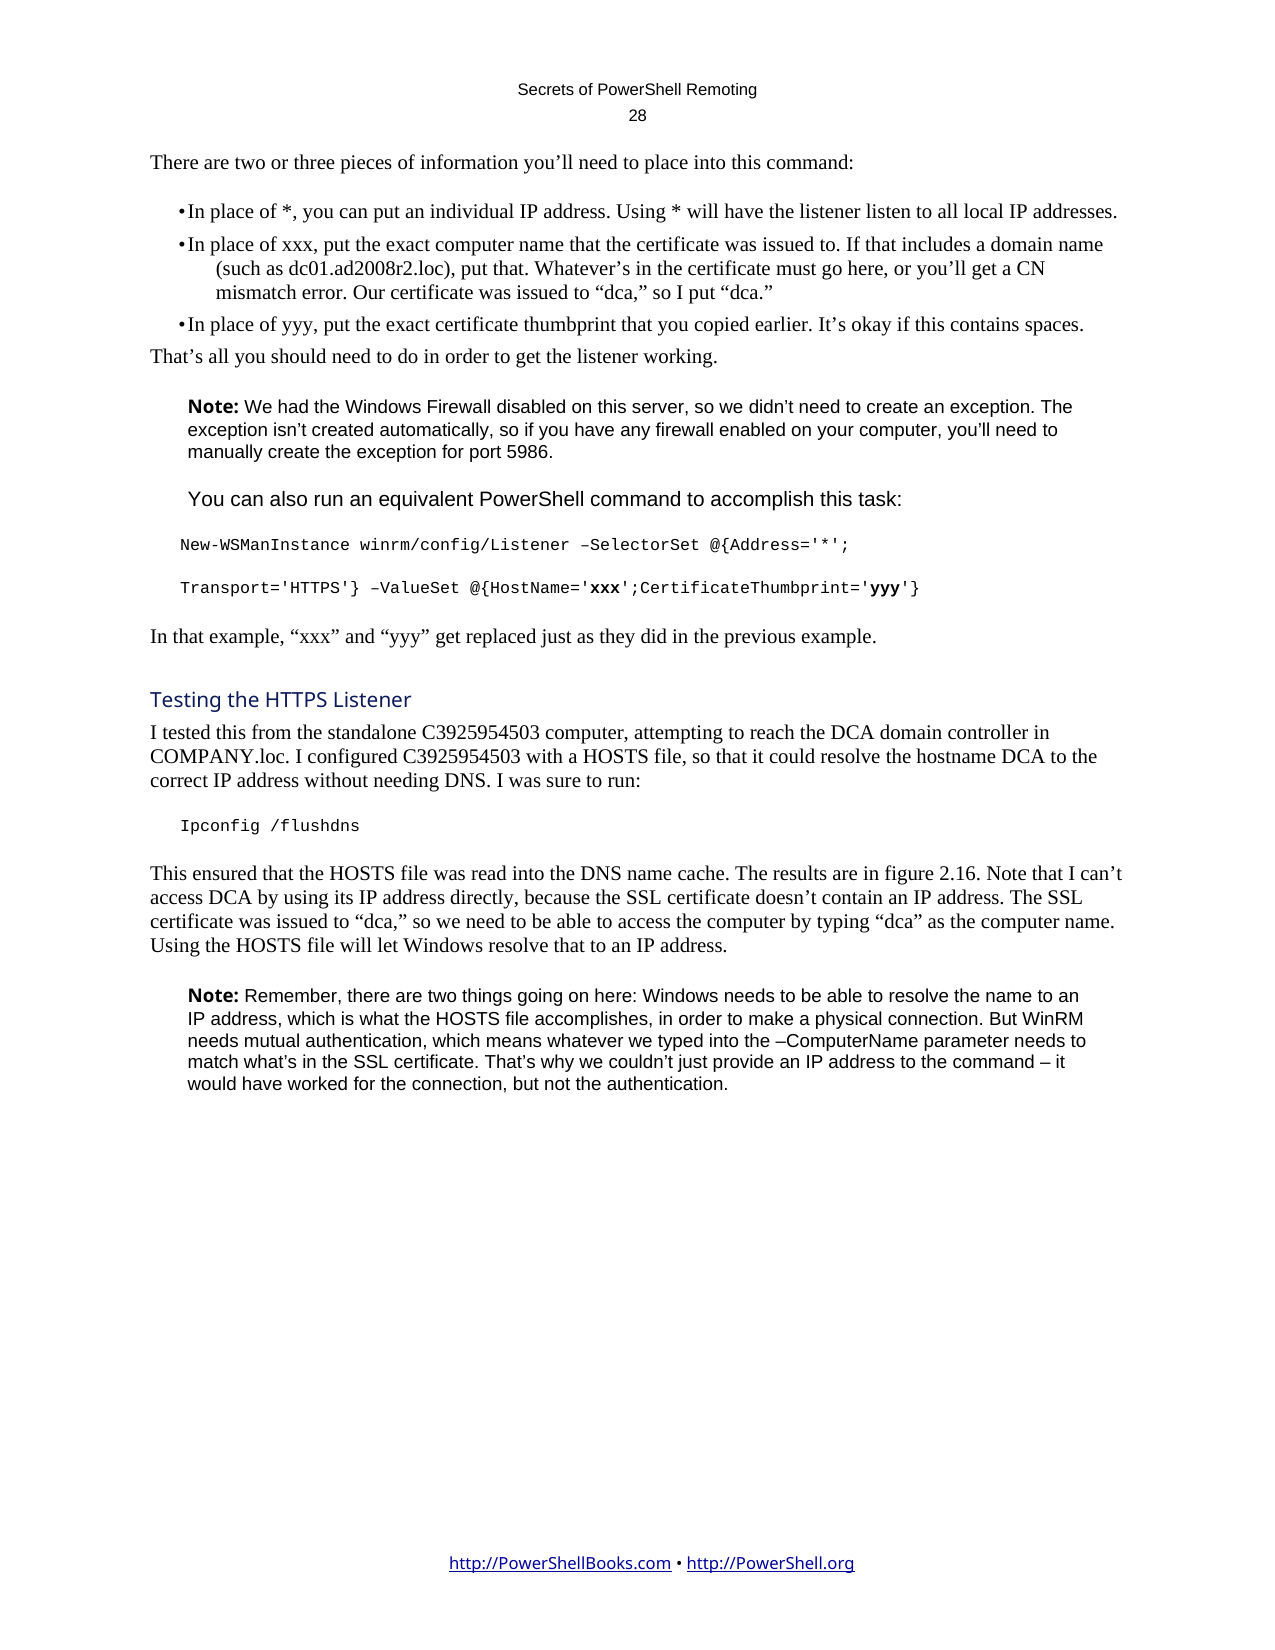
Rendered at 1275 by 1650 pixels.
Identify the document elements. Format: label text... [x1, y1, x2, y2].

text This ensured that the HOSTS file was read into the DNS name cache. The results are in figure 2.16. Note that I can’t access DCA by using its IP address directly, because the SSL certificate doesn’t contain an IP address. The SSL certificate was issued to “dca,” so we need to be able to access the computer by typing “dca” as the computer name. Using the HOSTS file will let Windows resolve that to an IP address. [150, 861, 1125, 957]
list In place of xxx, put the exact computer name that the certificate was issued to. If that includes a domain name (such as dc01.ad2008r2.loc), put that. Whatever’s in the certificate must go here, or you’ll get a CN mismatch error. Our certificate was issued to “dca,” so I put “dca.” [178, 231, 1125, 304]
text New-WSManInstance winrm/config/Listener –SelectorSet @{Address='*'; [180, 536, 1125, 555]
text There are two or three pieces of information you’ll need to place into this command: [150, 150, 1125, 174]
text Transport='HTTPS'} –ValueSet @{HostName='xxx';CertificateThumbprint='yyy'} [180, 580, 1125, 599]
text Note: We had the Windows Firewall disabled on this server, so we didn’t need to create an exception. The exception isn’t created automatically, so if you have any firewall enabled on your computer, you’ll need to manually create the exception for port 5986. [187, 393, 1087, 462]
text You can also run an equivalent PowerShell command to accomplish this task: [187, 487, 1087, 511]
text I tested this from the standalone C3925954503 computer, attempting to reach the DCA domain controller in COMPANY.loc. I configured C3925954503 with a HOSTS file, so that it could resolve the hostname DCA to the correct IP address without needing DNS. I was sure to run: [150, 720, 1125, 792]
text That’s all you should need to do in order to get the listener working. [150, 344, 1125, 368]
text In that example, “xxx” and “yyy” get replaced just as they did in the previous example. [150, 624, 1125, 648]
list In place of yyy, put the exact certificate thumbprint that you copied earlier. It’s okay if this contains spaces. [178, 312, 1125, 336]
text Ipconfig /flushdns [180, 817, 1125, 836]
list In place of *, you can put an individual IP address. Using * will have the listener listen to all local IP addresses. [178, 199, 1125, 223]
subtitle Testing the HTTPS Listener [150, 685, 1125, 714]
text Note: Remember, there are two things going on here: Windows needs to be able to resolve the name to an IP address, which is what the HOSTS file accomplishes, in order to make a physical connection. But WinRM needs mutual authentication, which means whatever we typed into the –ComputerName parameter needs to match what’s in the SSL certificate. That’s why we couldn’t just provide an IP address to the command – it would have worked for the connection, but not the authentication. [187, 982, 1087, 1094]
